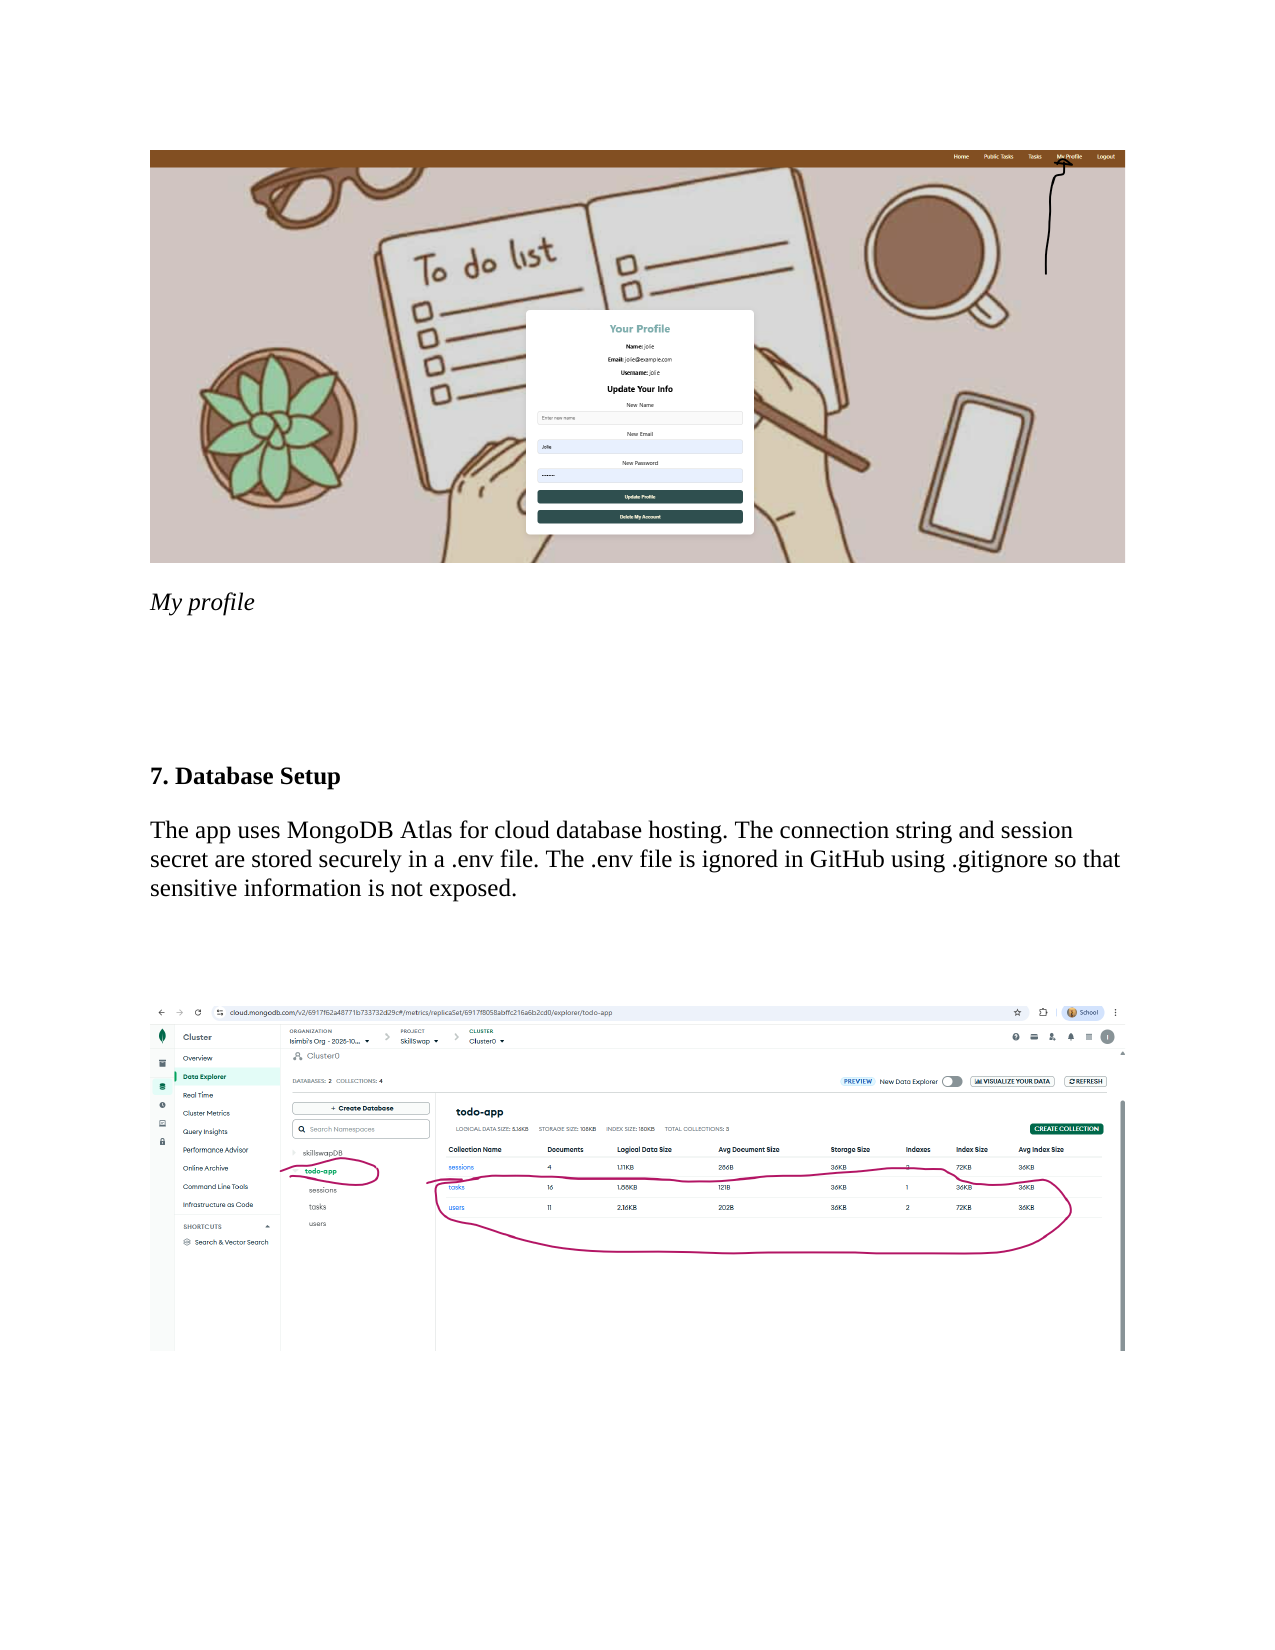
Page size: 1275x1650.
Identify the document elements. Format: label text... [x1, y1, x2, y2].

picture [150, 150, 1125, 563]
subtitle 7. Database Setup [150, 761, 1125, 790]
text The app uses MongoDB Atlas for cloud database hosting. The connection string and session secret are stored securely in a .env file. The .env file is ignored in GitHub using .gitignore so that sensitive information is not exposed. [150, 815, 1125, 928]
picture [150, 1006, 1125, 1351]
text My profile [150, 587, 1125, 616]
